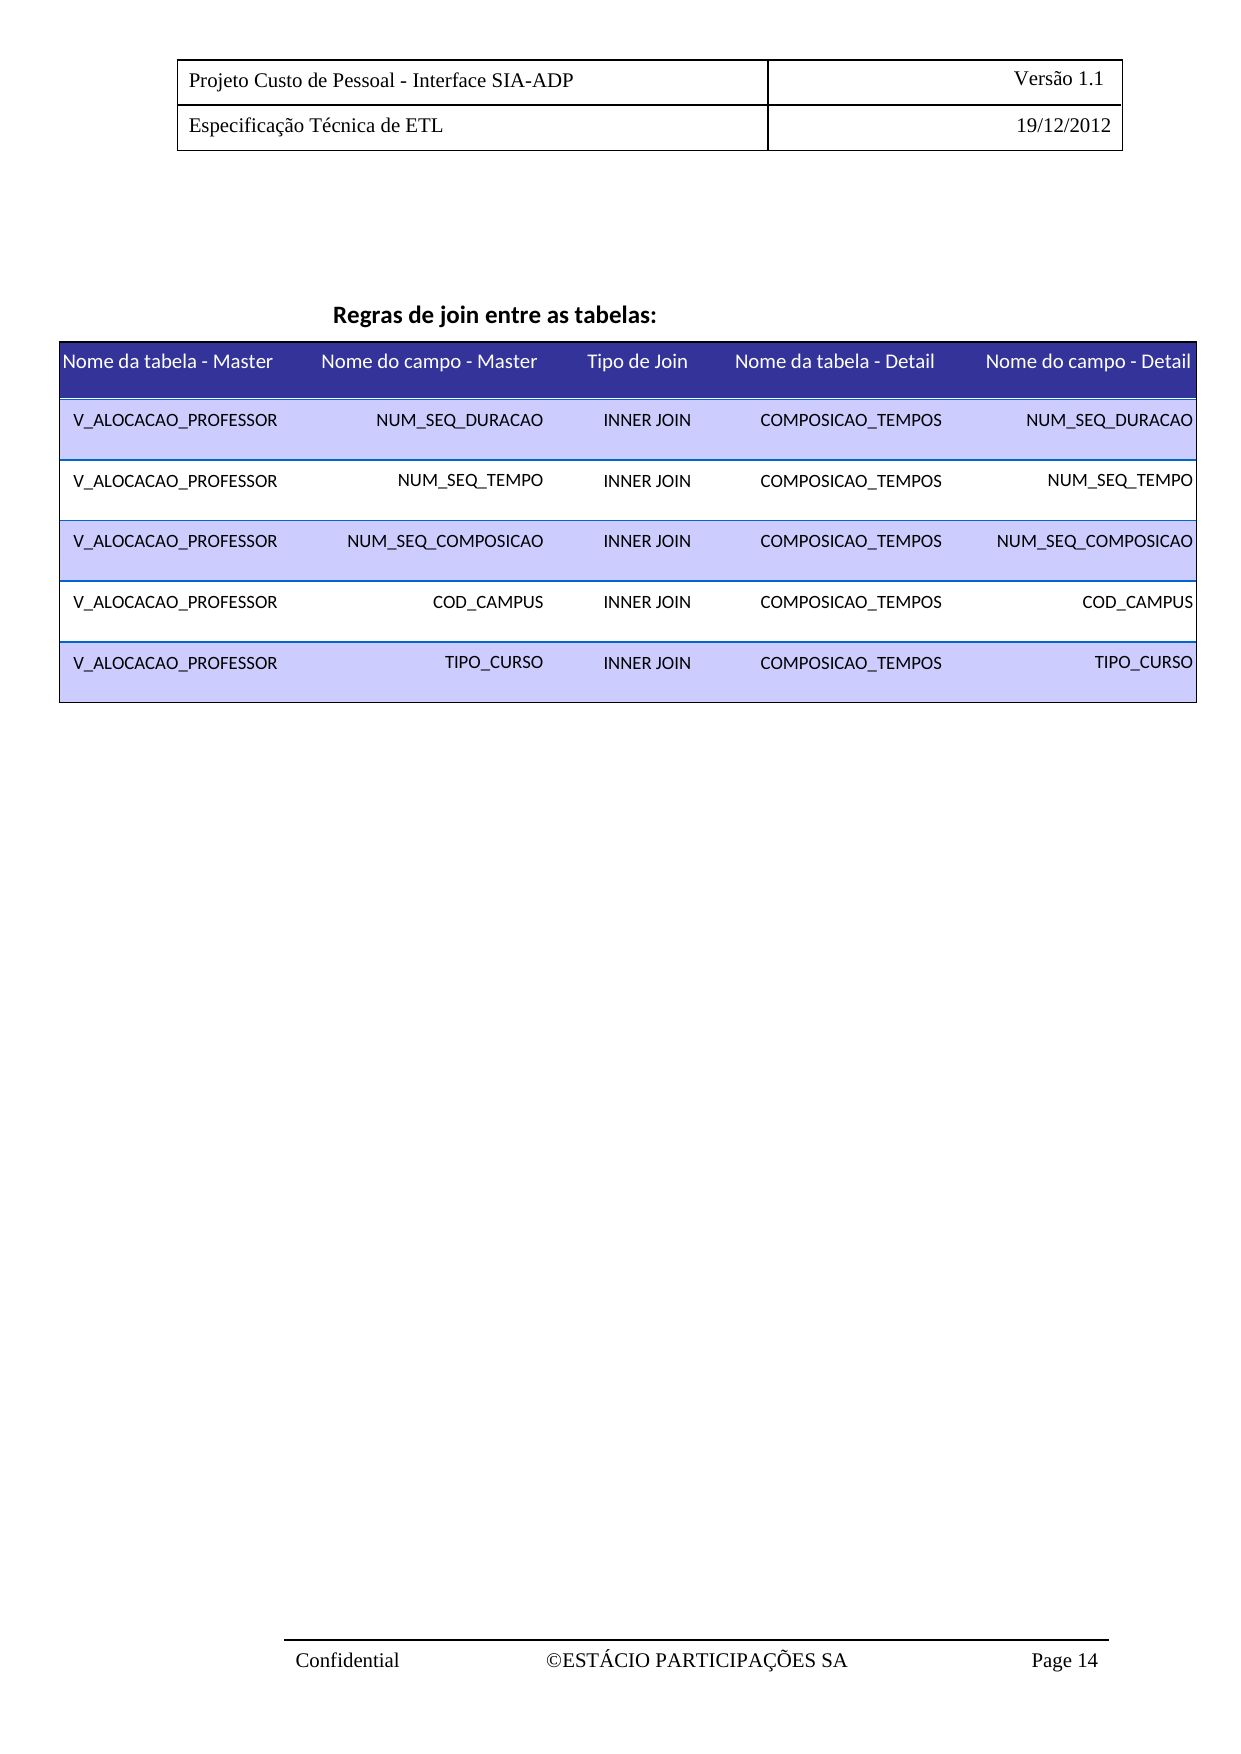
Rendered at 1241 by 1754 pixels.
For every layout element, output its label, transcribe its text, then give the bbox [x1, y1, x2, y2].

table_header Nome do campo - Detail [945, 343, 1196, 398]
text Regras de join entre as tabelas: [333, 299, 1120, 329]
table_header Nome da tabela - Detail [694, 343, 945, 398]
table_cell V_ALOCACAO_PROFESSOR [60, 400, 281, 459]
table_cell COD_CAMPUS [281, 582, 546, 641]
table_cell COMPOSICAO_TEMPOS [694, 582, 945, 641]
table_cell NUM_SEQ_TEMPO [945, 461, 1196, 520]
table_cell V_ALOCACAO_PROFESSOR [60, 461, 281, 520]
table_header Nome da tabela - Master [60, 343, 281, 398]
table_cell NUM_SEQ_DURACAO [281, 400, 546, 459]
table_header Nome do campo - Master [281, 343, 546, 398]
table_cell NUM_SEQ_TEMPO [281, 461, 546, 520]
table_cell INNER JOIN [546, 643, 694, 702]
table_cell NUM_SEQ_DURACAO [945, 400, 1196, 459]
table_cell COMPOSICAO_TEMPOS [694, 400, 945, 459]
table_cell COMPOSICAO_TEMPOS [694, 643, 945, 702]
table_cell V_ALOCACAO_PROFESSOR [60, 582, 281, 641]
table_header Tipo de Join [546, 343, 694, 398]
table_cell INNER JOIN [546, 461, 694, 520]
table_cell TIPO_CURSO [945, 643, 1196, 702]
table_cell INNER JOIN [546, 400, 694, 459]
table_cell V_ALOCACAO_PROFESSOR [60, 521, 281, 580]
table_cell V_ALOCACAO_PROFESSOR [60, 643, 281, 702]
table_cell COMPOSICAO_TEMPOS [694, 461, 945, 520]
table_cell INNER JOIN [546, 582, 694, 641]
table_cell COMPOSICAO_TEMPOS [694, 521, 945, 580]
table_cell INNER JOIN [546, 521, 694, 580]
table_cell NUM_SEQ_COMPOSICAO [945, 521, 1196, 580]
table_cell COD_CAMPUS [945, 582, 1196, 641]
table_cell NUM_SEQ_COMPOSICAO [281, 521, 546, 580]
table_cell TIPO_CURSO [281, 643, 546, 702]
